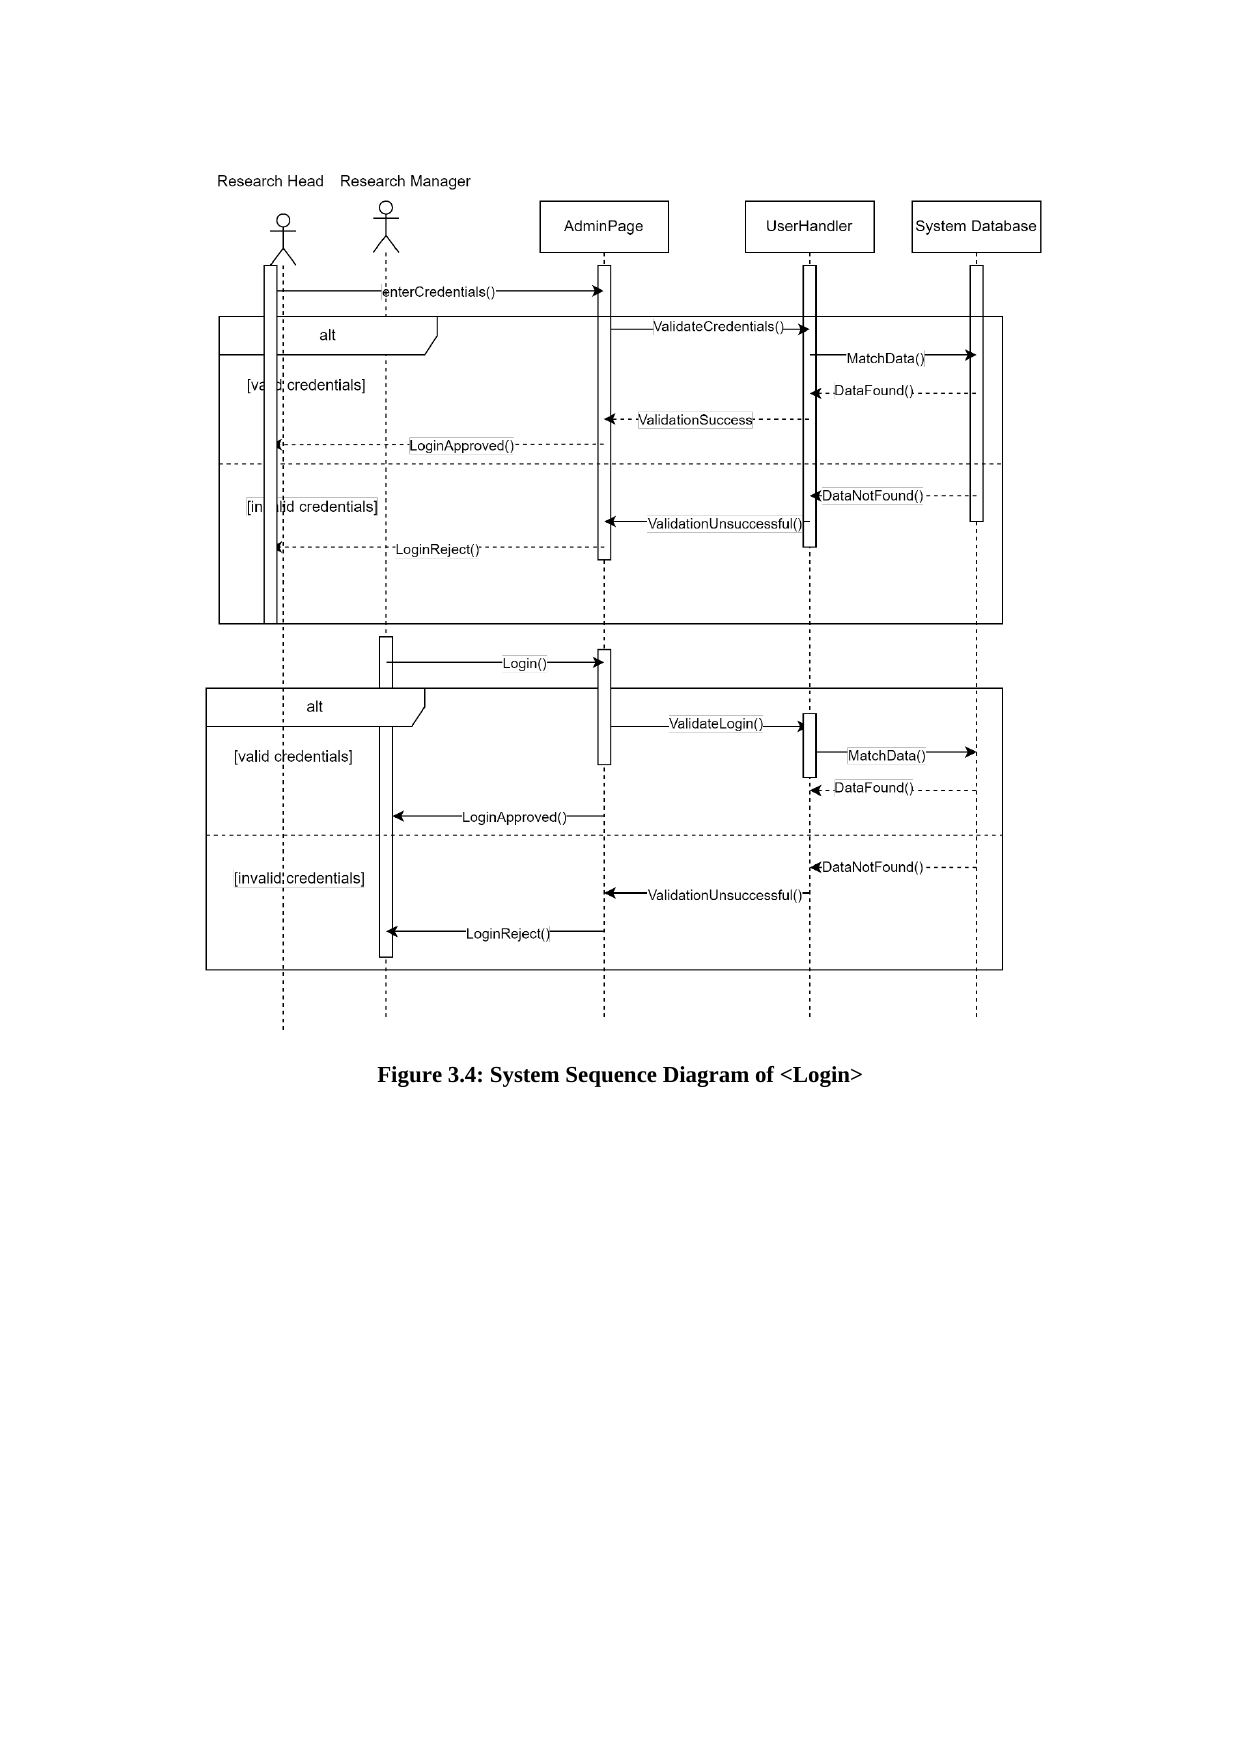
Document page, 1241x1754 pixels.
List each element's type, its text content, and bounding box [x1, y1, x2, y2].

picture [187, 150, 1054, 1047]
text Figure 3.4: System Sequence Diagram of <Login> [150, 1061, 1090, 1087]
